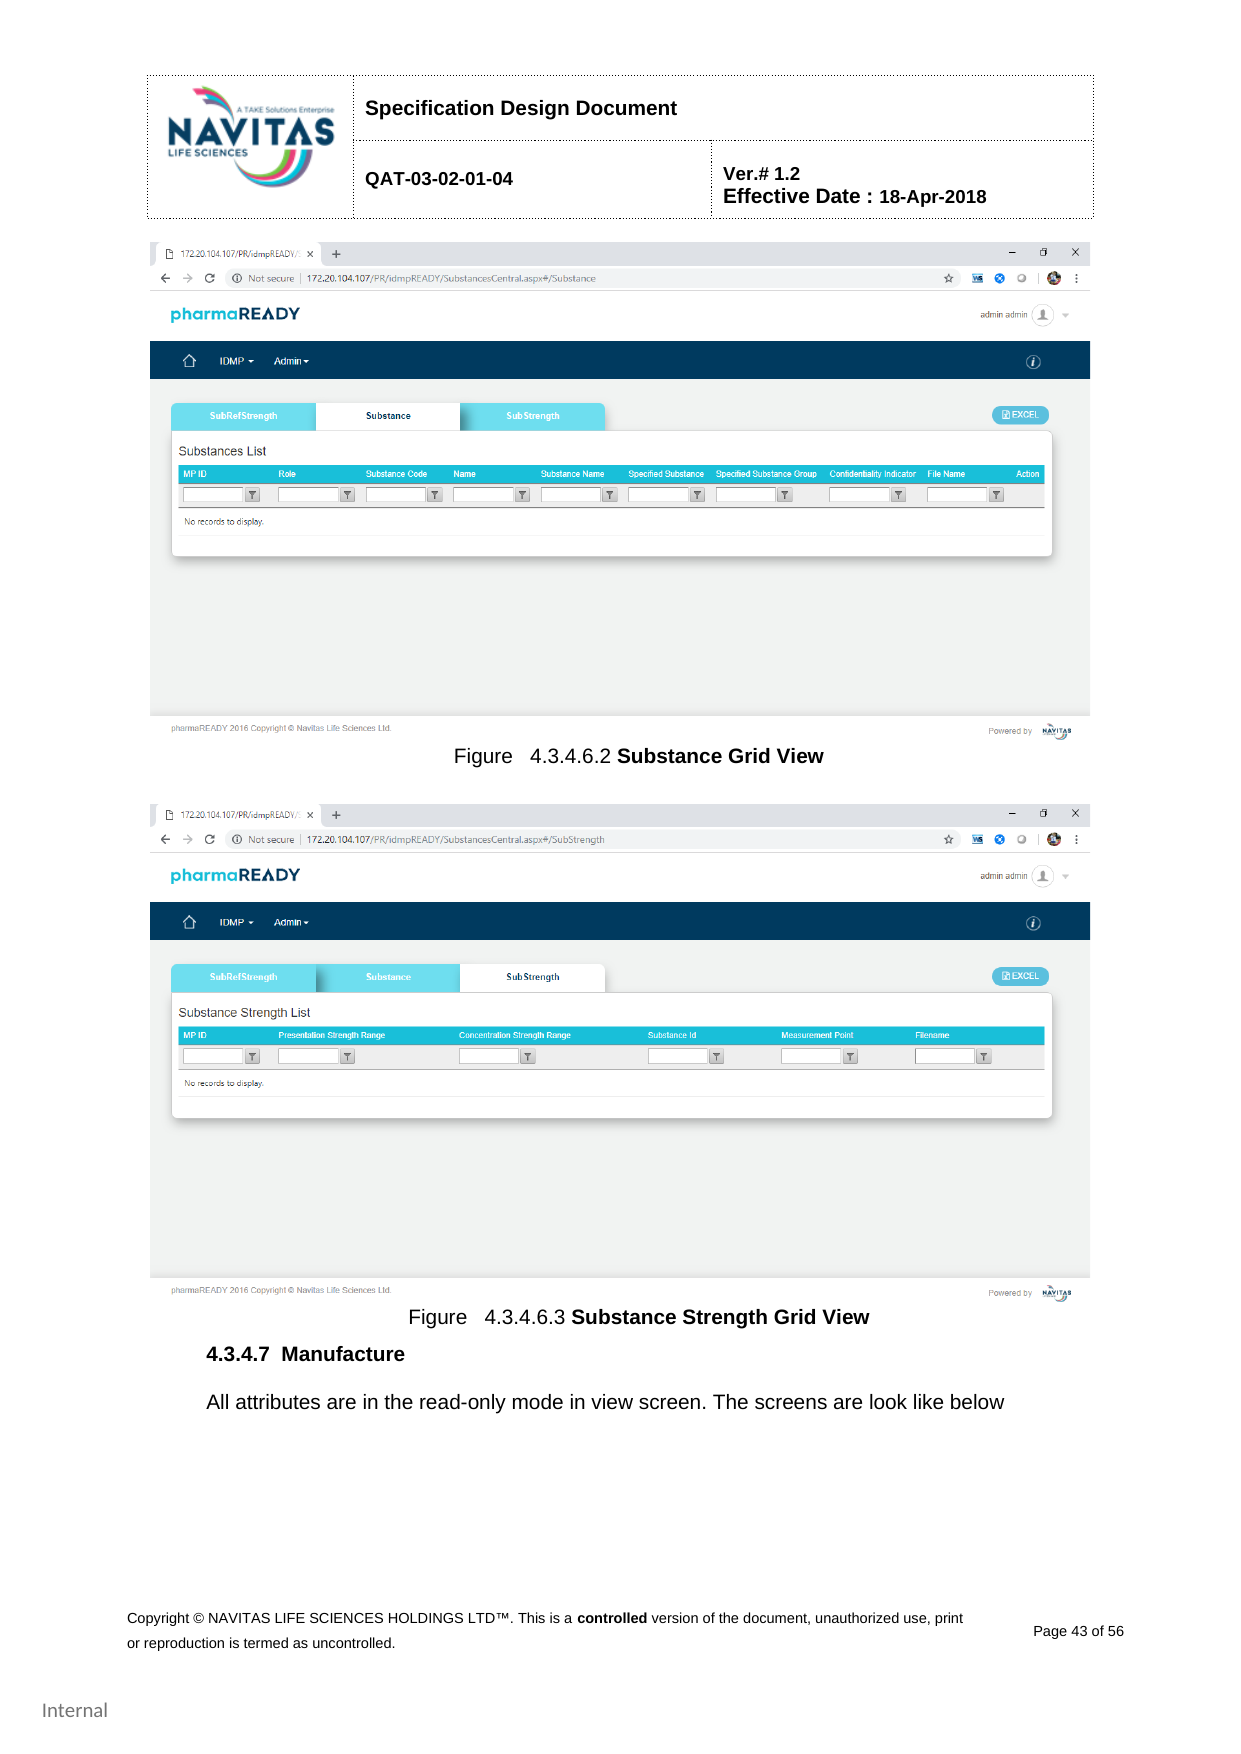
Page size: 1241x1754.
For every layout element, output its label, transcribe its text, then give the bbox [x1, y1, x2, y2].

text Figure 4.3.4.6.3 Substance Strength Grid View [187, 1306, 1090, 1329]
picture [150, 242, 1091, 744]
text Figure 4.3.4.6.2 Substance Grid View [187, 744, 1090, 768]
list Manufacture [206, 1342, 1090, 1366]
picture [157, 82, 342, 194]
picture [150, 804, 1091, 1306]
text All attributes are in the read-only mode in view screen. The screens are look like below [206, 1389, 1090, 1413]
